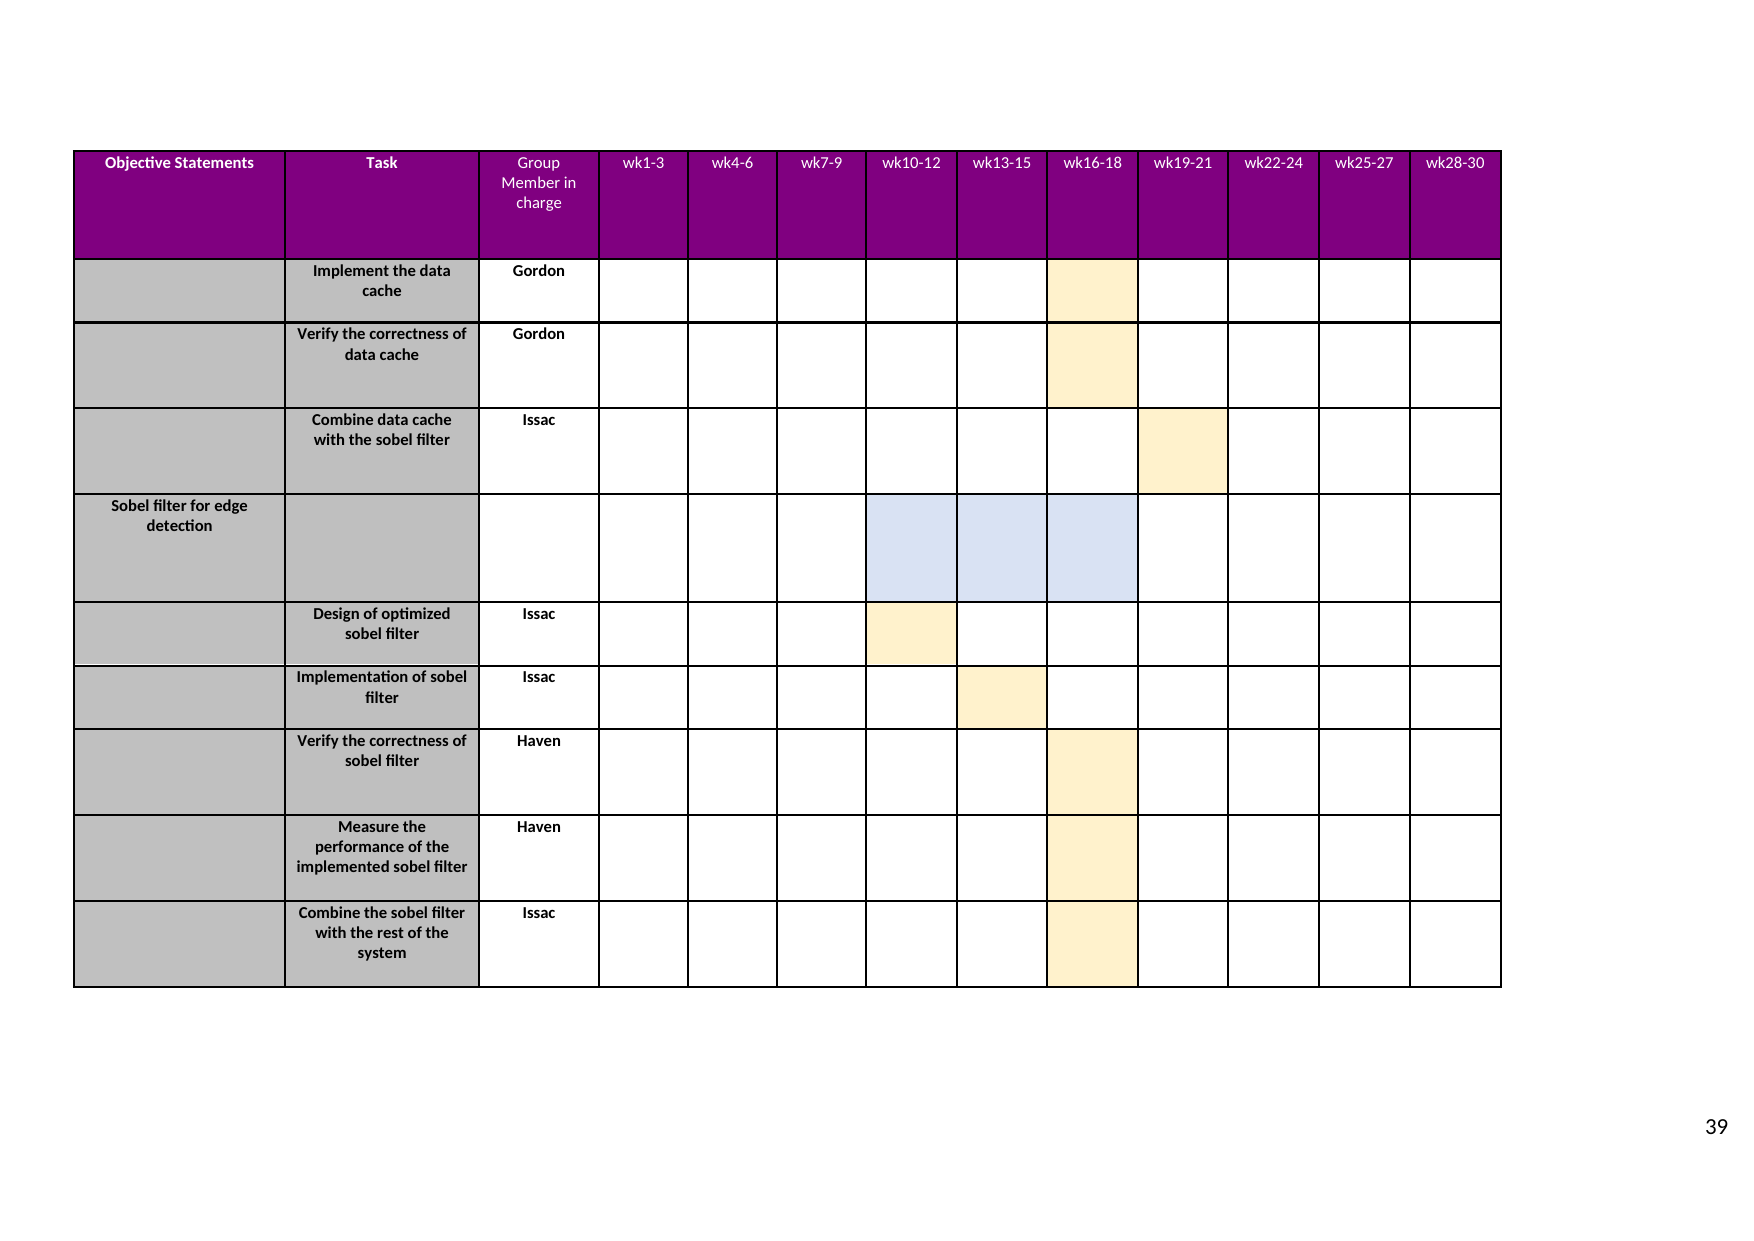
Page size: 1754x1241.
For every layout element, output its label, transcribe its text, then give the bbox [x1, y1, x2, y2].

table_cell [600, 730, 687, 814]
table_cell [75, 730, 284, 814]
table_header wk22-24 [1229, 152, 1318, 258]
table_cell [1411, 409, 1500, 493]
table_cell Haven [480, 816, 598, 900]
table_cell [600, 260, 687, 321]
table_cell [600, 902, 687, 986]
table_cell [1229, 730, 1318, 814]
table_cell [600, 409, 687, 493]
table_cell [1048, 667, 1137, 728]
table_cell [1320, 324, 1409, 407]
table_cell [689, 495, 776, 601]
table_cell [1139, 667, 1227, 728]
table_cell [1320, 260, 1409, 321]
table_cell [1048, 603, 1137, 664]
table_cell [1229, 902, 1318, 986]
table_cell [1411, 902, 1500, 986]
table_header Group Member in charge [480, 152, 598, 258]
table_cell [1411, 667, 1500, 728]
table_cell Verify the correctness of sobel filter [286, 730, 478, 814]
table_cell [1229, 495, 1318, 601]
table_cell [1048, 324, 1137, 407]
table_cell [867, 667, 956, 728]
table_cell [778, 902, 865, 986]
table_cell Design of optimized sobel filter [286, 603, 478, 664]
table_cell [958, 260, 1046, 321]
table_cell Gordon [480, 324, 598, 407]
table_cell [75, 324, 284, 407]
table_cell [1229, 324, 1318, 407]
table_cell [1320, 603, 1409, 664]
table_cell [867, 495, 956, 601]
table_cell [600, 324, 687, 407]
table_cell [778, 816, 865, 900]
table_cell [1139, 260, 1227, 321]
table_cell [1048, 816, 1137, 900]
table_cell [778, 495, 865, 601]
table_cell [600, 603, 687, 664]
table_cell [958, 730, 1046, 814]
table_cell [600, 667, 687, 728]
table_cell [1139, 603, 1227, 664]
table_cell [958, 603, 1046, 664]
table_cell [1229, 603, 1318, 664]
table_cell Measure the performance of the implemented sobel filter [286, 816, 478, 900]
table_cell [75, 816, 284, 900]
table_cell [75, 902, 284, 986]
table_cell Haven [480, 730, 598, 814]
table_header wk10-12 [867, 152, 956, 258]
table_cell [778, 260, 865, 321]
table_cell [1320, 816, 1409, 900]
table_cell [958, 902, 1046, 986]
table_header wk1-3 [600, 152, 687, 258]
table_cell [1411, 816, 1500, 900]
table_cell [689, 603, 776, 664]
table_cell [75, 260, 284, 321]
table_cell [867, 902, 956, 986]
table_cell [778, 667, 865, 728]
table_cell [689, 409, 776, 493]
table_cell [689, 667, 776, 728]
table_cell Issac [480, 603, 598, 664]
table_cell [1229, 816, 1318, 900]
table_cell [75, 603, 284, 664]
table_cell [1320, 409, 1409, 493]
table_header Task [286, 152, 478, 258]
table_cell [689, 816, 776, 900]
table_cell [689, 902, 776, 986]
table_cell Issac [480, 902, 598, 986]
table_cell [867, 730, 956, 814]
table_cell [1411, 730, 1500, 814]
table_cell [689, 324, 776, 407]
table_cell [1139, 816, 1227, 900]
table_cell [1320, 495, 1409, 601]
table_cell [600, 816, 687, 900]
table_cell [958, 324, 1046, 407]
table_cell [1048, 495, 1137, 601]
table_cell [1320, 730, 1409, 814]
table_header wk28-30 [1411, 152, 1500, 258]
table_cell [1411, 603, 1500, 664]
table_cell [1139, 730, 1227, 814]
table_header wk13-15 [958, 152, 1046, 258]
table_cell [1048, 409, 1137, 493]
table_cell Verify the correctness of data cache [286, 324, 478, 407]
table_cell Gordon [480, 260, 598, 321]
table_cell [1139, 495, 1227, 601]
table_cell [1229, 409, 1318, 493]
table_cell Combine data cache with the sobel filter [286, 409, 478, 493]
table_cell [1048, 730, 1137, 814]
table_cell [958, 495, 1046, 601]
table_cell Implement the data cache [286, 260, 478, 321]
table_cell Issac [480, 409, 598, 493]
table_cell [1139, 902, 1227, 986]
table_cell [867, 409, 956, 493]
table_cell [1411, 324, 1500, 407]
table_cell [1229, 260, 1318, 321]
table_cell [1411, 495, 1500, 601]
table_cell [600, 495, 687, 601]
table_cell [867, 816, 956, 900]
table_cell [867, 603, 956, 664]
table_cell [958, 816, 1046, 900]
table_cell [75, 667, 284, 728]
table_cell Sobel filter for edge detection [75, 495, 284, 601]
table_cell [1048, 260, 1137, 321]
table_cell [778, 730, 865, 814]
table_cell [689, 260, 776, 321]
table_header Objective Statements [75, 152, 284, 258]
table_cell [958, 667, 1046, 728]
table_cell [1320, 667, 1409, 728]
table_cell Combine the sobel filter with the rest of the system [286, 902, 478, 986]
table_cell [1139, 409, 1227, 493]
table_cell [286, 495, 478, 601]
table_cell [1048, 902, 1137, 986]
table_cell [867, 324, 956, 407]
table_cell [778, 324, 865, 407]
table_header wk25-27 [1320, 152, 1409, 258]
table_cell Implementation of sobel filter [286, 667, 478, 728]
table_cell [778, 603, 865, 664]
table_header wk19-21 [1139, 152, 1227, 258]
table_cell [75, 409, 284, 493]
table_cell Issac [480, 667, 598, 728]
table_header wk16-18 [1048, 152, 1137, 258]
table_cell [480, 495, 598, 601]
table_cell [689, 730, 776, 814]
table_cell [958, 409, 1046, 493]
table_header wk4-6 [689, 152, 776, 258]
table_cell [778, 409, 865, 493]
table_cell [867, 260, 956, 321]
table_cell [1229, 667, 1318, 728]
table_header wk7-9 [778, 152, 865, 258]
table_cell [1139, 324, 1227, 407]
table_cell [1411, 260, 1500, 321]
table_cell [1320, 902, 1409, 986]
